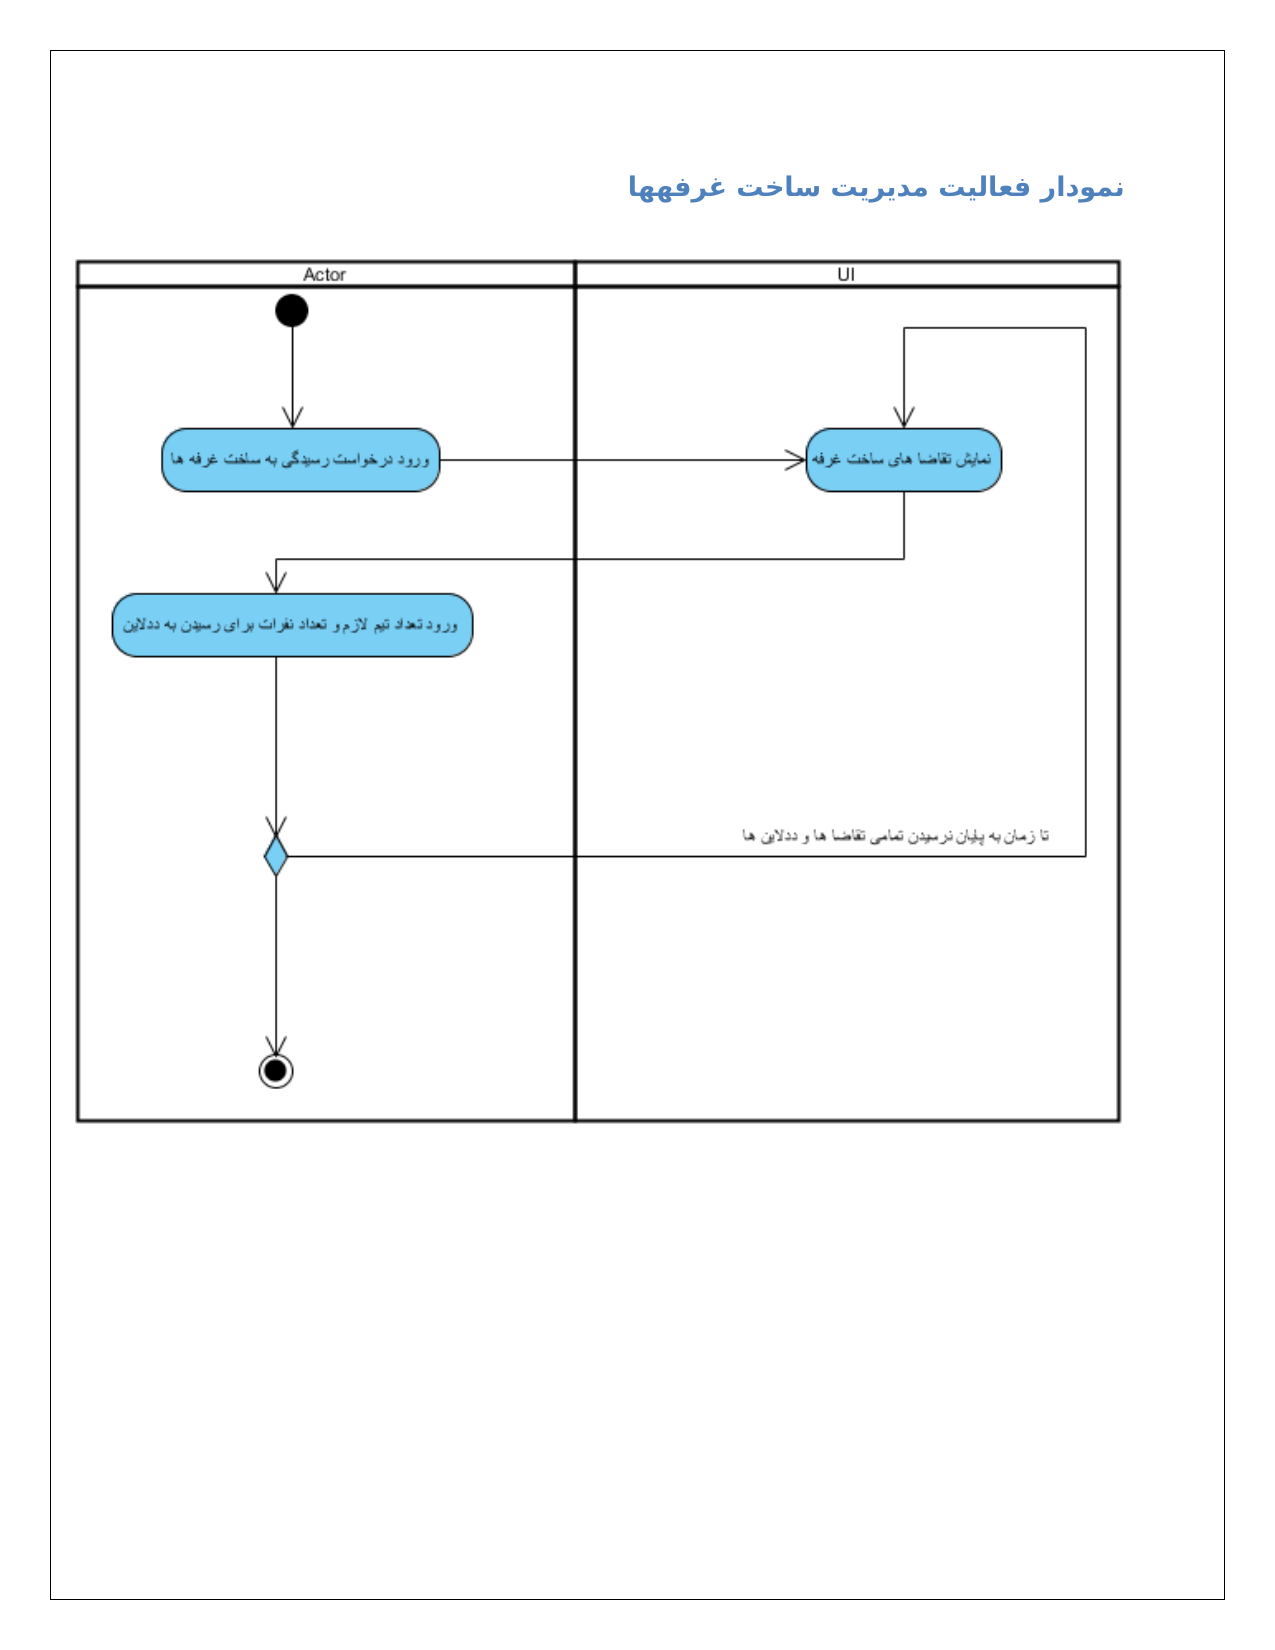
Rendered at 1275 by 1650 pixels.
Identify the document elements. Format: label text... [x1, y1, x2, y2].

subtitle نمودار فعالیت مدیریت ساخت غرفهها [150, 171, 1125, 202]
picture [75, 258, 1125, 1127]
